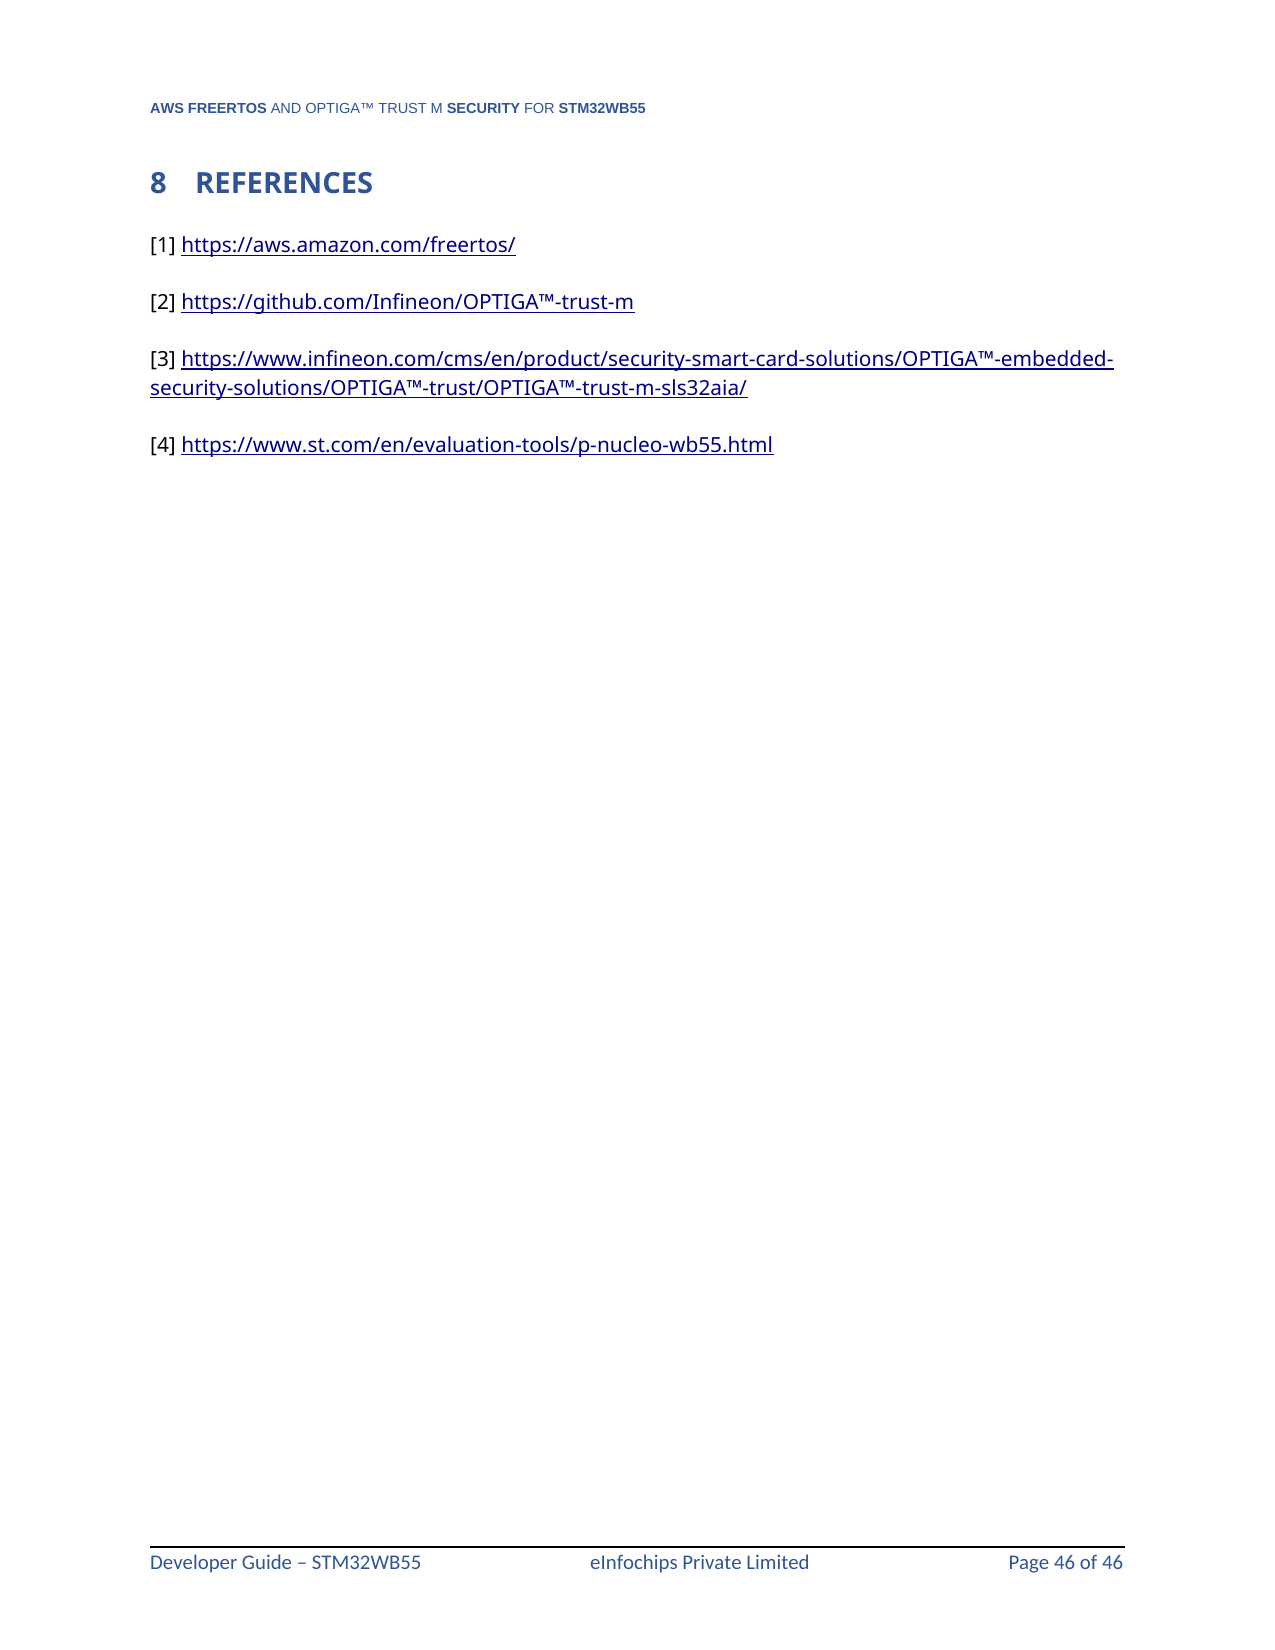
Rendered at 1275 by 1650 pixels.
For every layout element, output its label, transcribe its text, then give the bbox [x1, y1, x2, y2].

subtitle References [150, 162, 1125, 202]
text [1] https://aws.amazon.com/freertos/ [150, 231, 1125, 259]
text [3] https://www.infineon.com/cms/en/product/security-smart-card-solutions/OPTIGA™-embedded-security-solutions/OPTIGA™-trust/OPTIGA™-trust-m-sls32aia/ [150, 344, 1125, 401]
text [2] https://github.com/Infineon/OPTIGA™-trust-m [150, 287, 1125, 316]
text [4] https://www.st.com/en/evaluation-tools/p-nucleo-wb55.html [150, 430, 1125, 458]
